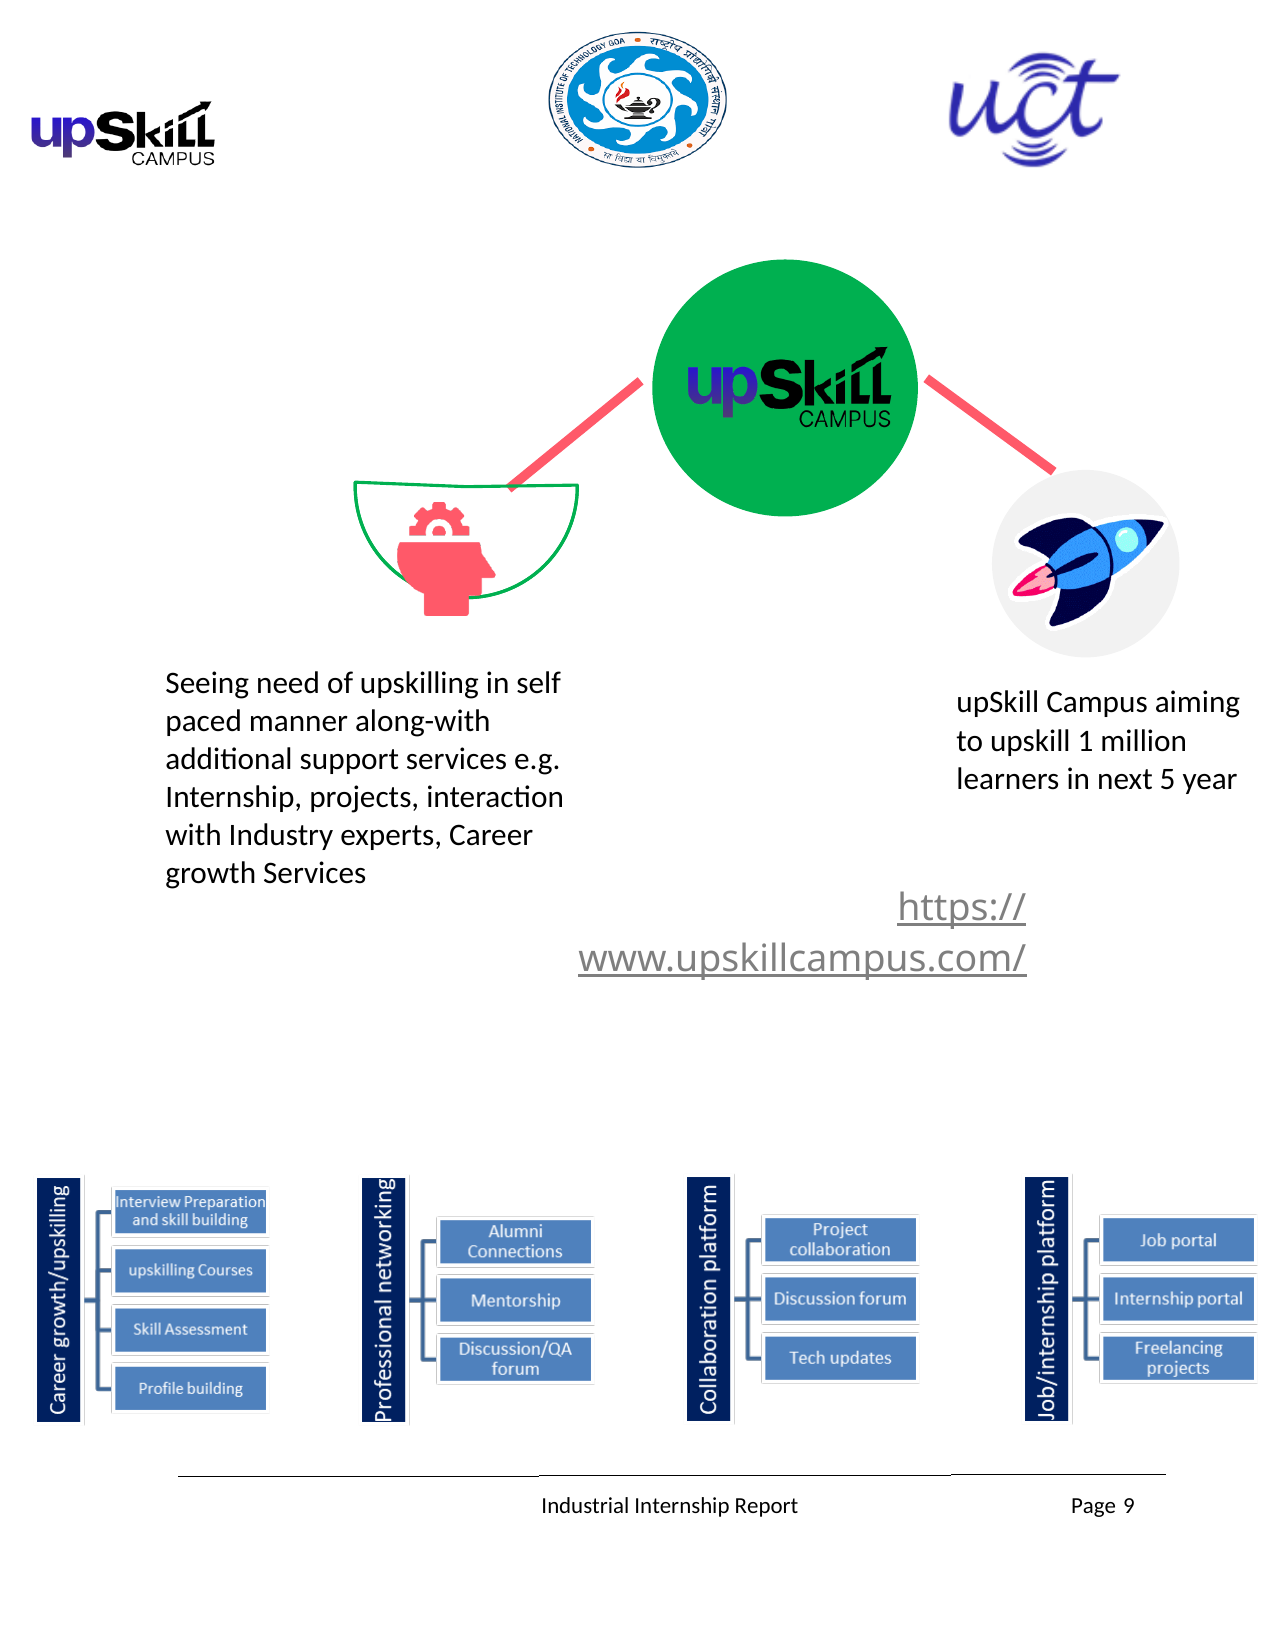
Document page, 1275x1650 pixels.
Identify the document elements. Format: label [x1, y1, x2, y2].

picture [31, 1172, 274, 1428]
picture [389, 502, 503, 616]
picture [946, 43, 1125, 169]
picture [653, 325, 926, 432]
picture [356, 1172, 599, 1428]
picture [1019, 1171, 1262, 1427]
picture [0, 89, 246, 169]
picture [543, 28, 732, 169]
picture [996, 494, 1182, 636]
picture [681, 1171, 924, 1427]
